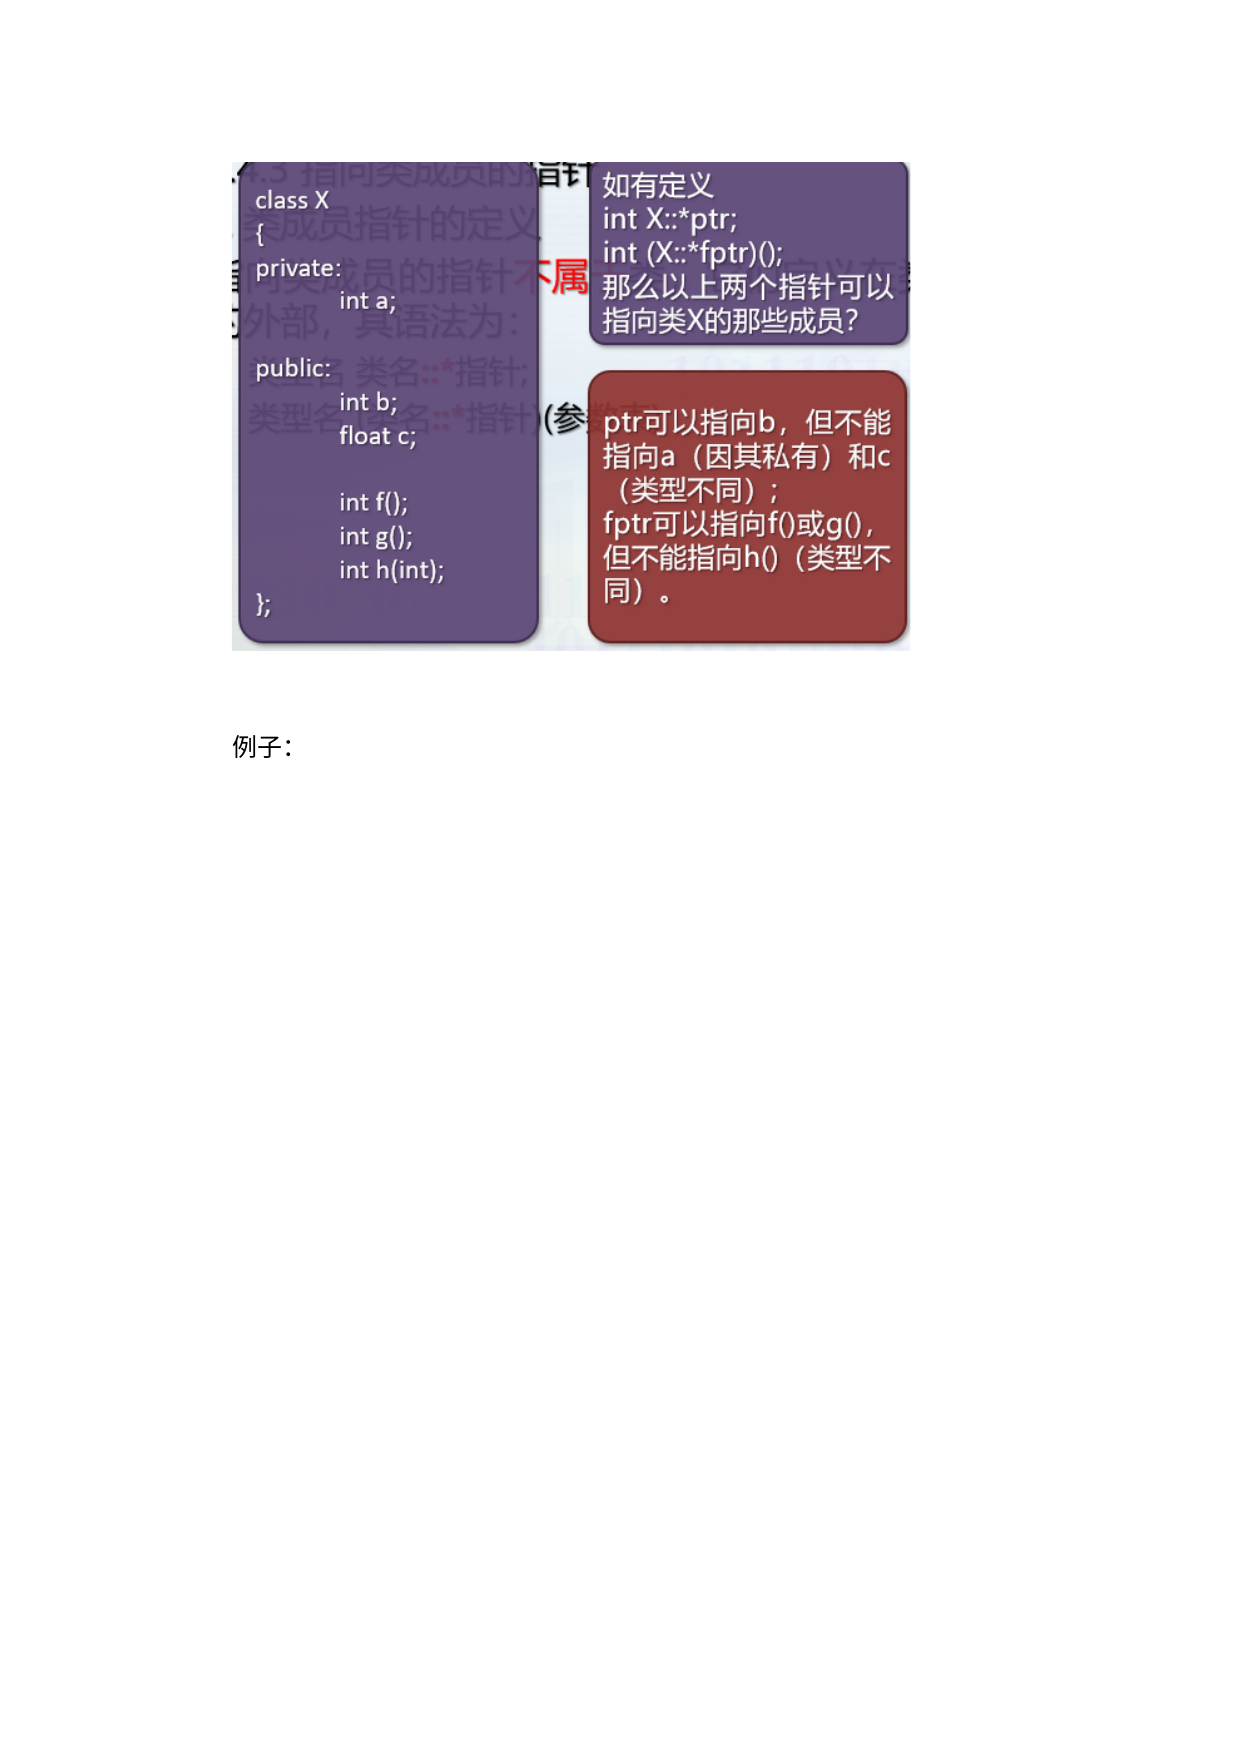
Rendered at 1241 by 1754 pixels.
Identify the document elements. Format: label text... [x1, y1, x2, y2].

picture [231, 162, 911, 651]
text 例子： [232, 713, 1053, 778]
